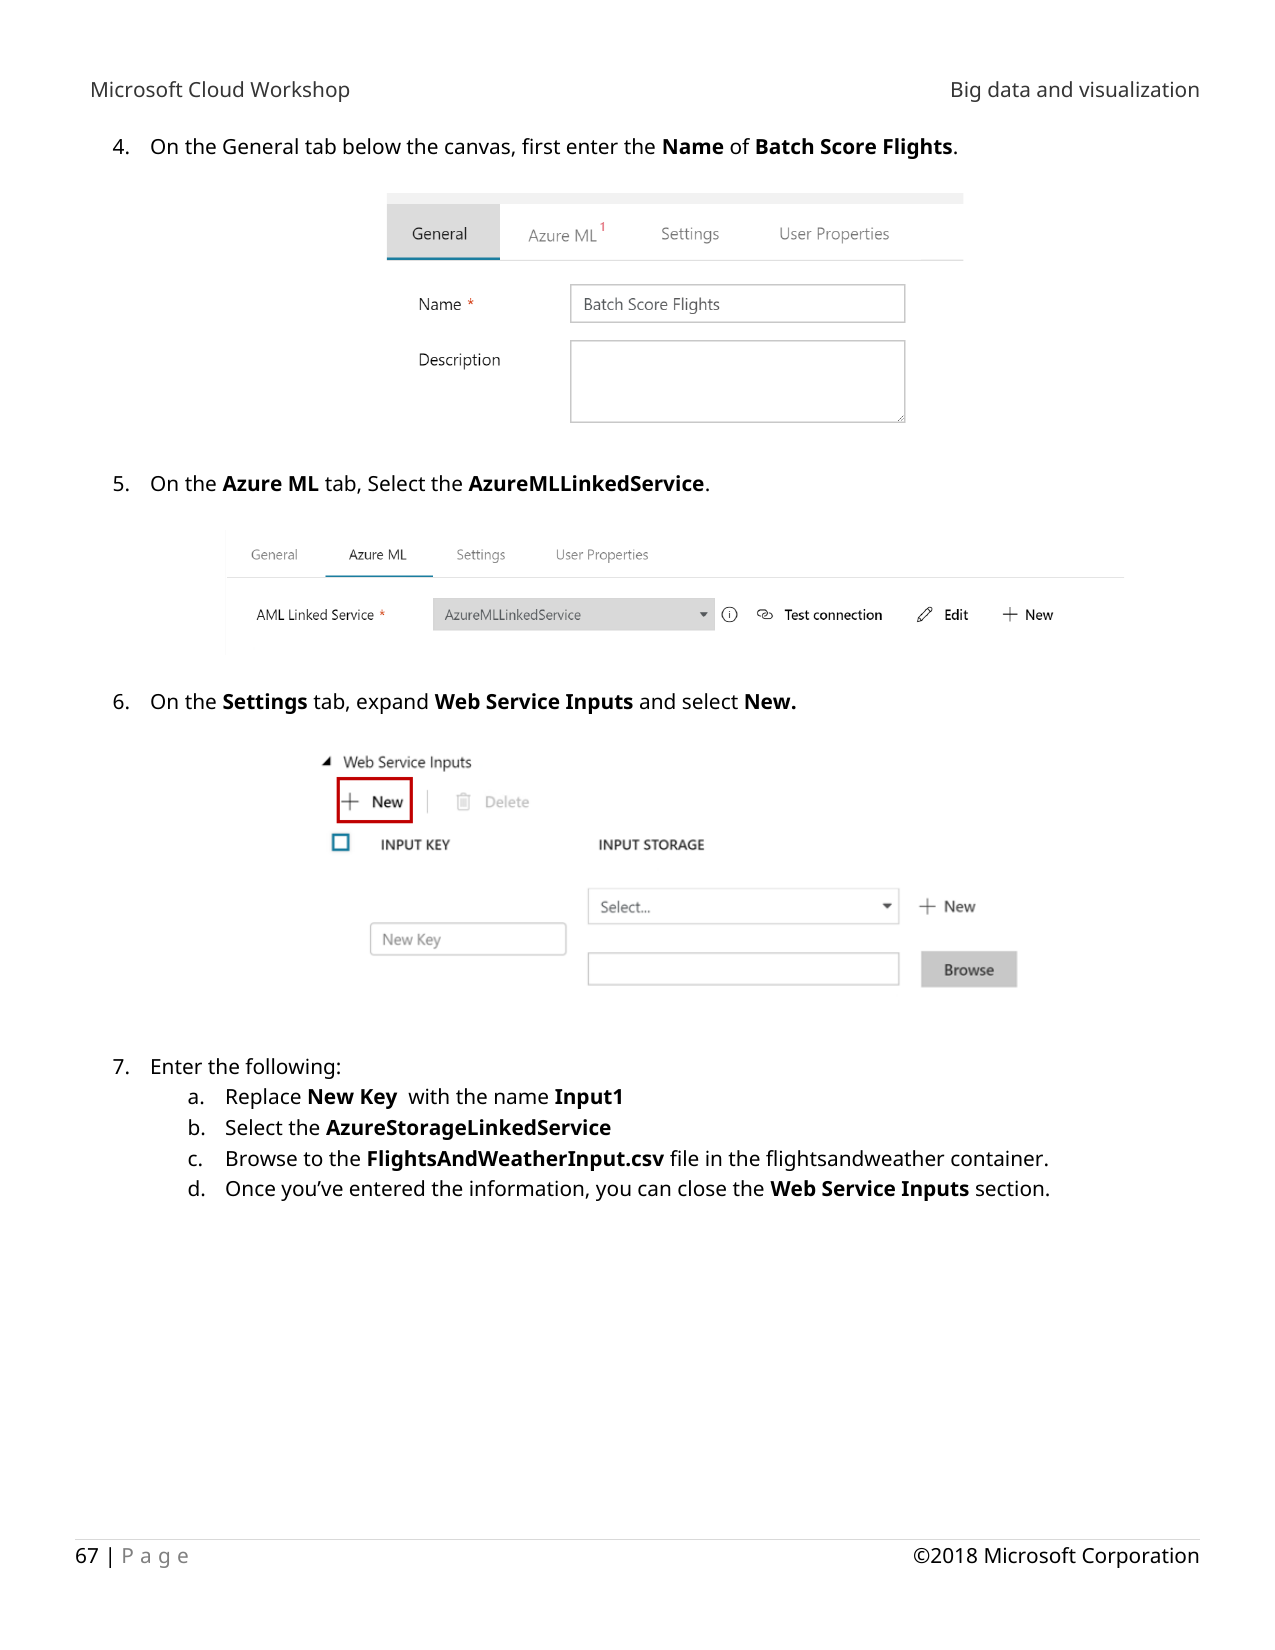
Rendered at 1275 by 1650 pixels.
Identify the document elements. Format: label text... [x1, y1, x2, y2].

picture [225, 530, 1125, 655]
list Once you’ve entered the information, you can close the Web Service Inputs section. [187, 1174, 1200, 1203]
picture [386, 193, 964, 436]
list On the Settings tab, expand Web Service Inputs and select New. [112, 687, 1200, 716]
list On the General tab below the canvas, first enter the Name of Batch Score Flights. [112, 132, 1200, 160]
list Select the AzureStorageLinkedService [187, 1113, 1200, 1142]
list Browse to the FlightsAndWeatherInput.csv file in the flightsandweather container. [187, 1144, 1200, 1172]
list On the Azure ML tab, Select the AzureMLLinkedService. [112, 469, 1200, 497]
list Enter the following: [112, 1052, 1200, 1080]
list Replace New Key with the name Input1 [187, 1082, 1200, 1111]
picture [312, 748, 1038, 1019]
